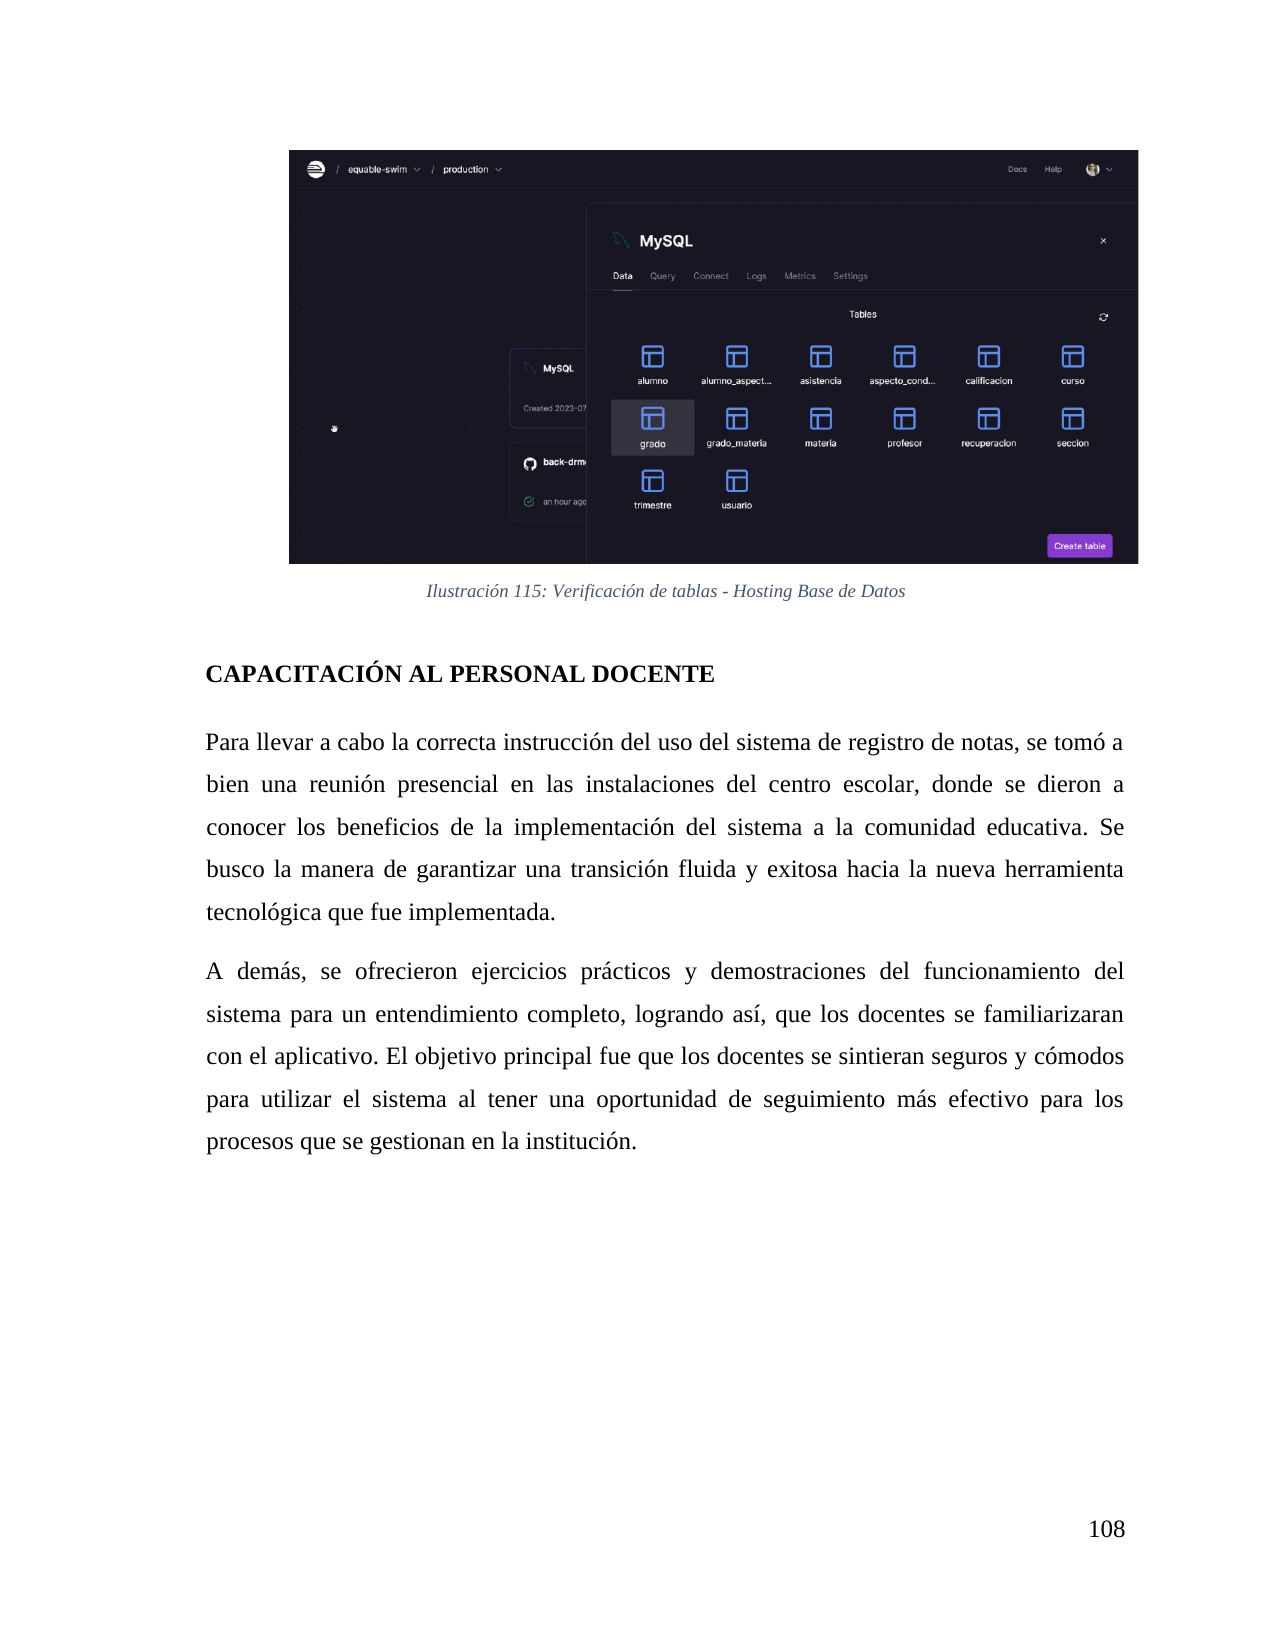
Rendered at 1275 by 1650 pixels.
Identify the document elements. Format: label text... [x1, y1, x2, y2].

text A demás, se ofrecieron ejercicios prácticos y demostraciones del funcionamiento del sistema para un entendimiento completo, logrando así, que los docentes se familiarizaran con el aplicativo. El objetivo principal fue que los docentes se sintieran seguros y cómodos para utilizar el sistema al tener una oportunidad de seguimiento más efectivo para los procesos que se gestionan en la institución. [205, 956, 1125, 1155]
picture [289, 150, 1139, 564]
text Para llevar a cabo la correcta instrucción del uso del sistema de registro de notas, se tomó a bien una reunión presencial en las instalaciones del centro escolar, donde se dieron a conocer los beneficios de la implementación del sistema a la comunidad educativa. Se busco la manera de garantizar una transición fluida y exitosa hacia la nueva herramienta tecnológica que fue implementada. [205, 727, 1125, 926]
subtitle Ilustración 115: Verificación de tablas - Hosting Base de Datos [426, 580, 939, 602]
text CAPACITACIÓN AL PERSONAL DOCENTE [205, 659, 1169, 688]
